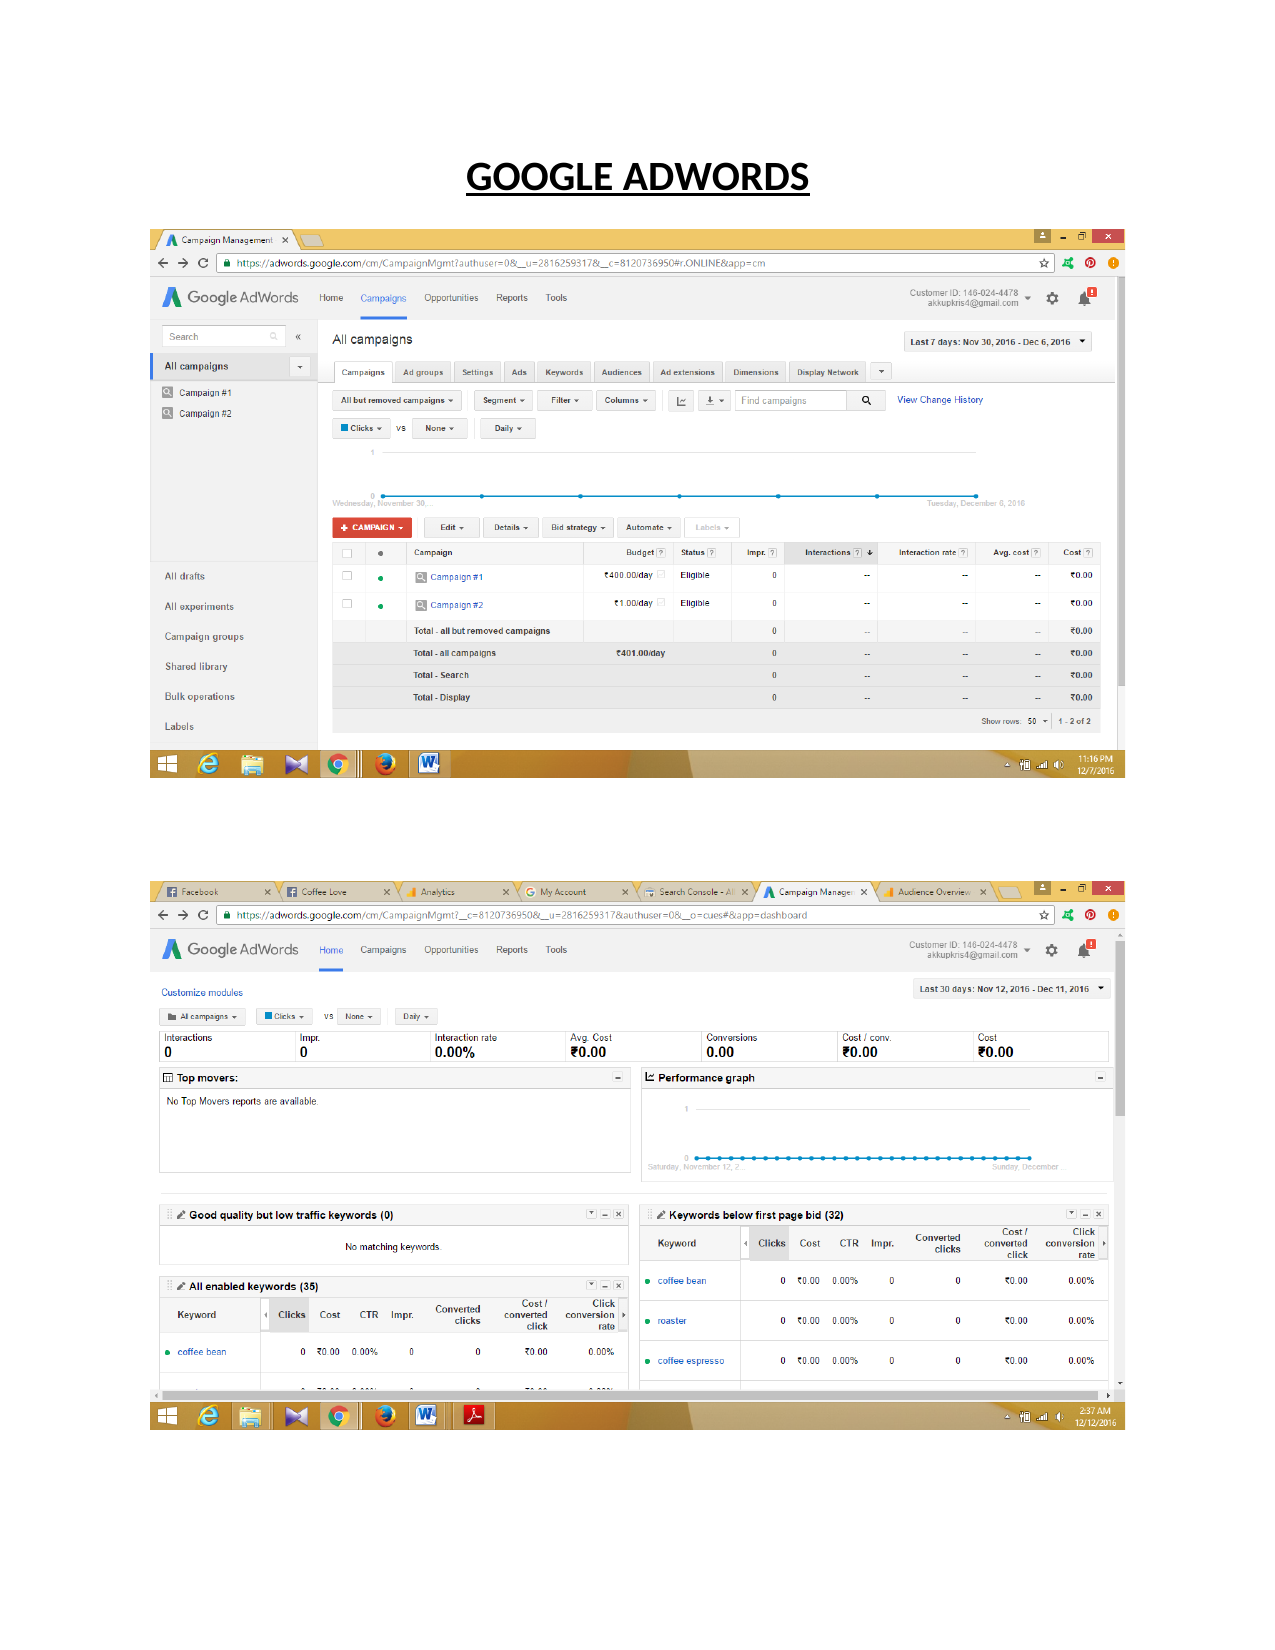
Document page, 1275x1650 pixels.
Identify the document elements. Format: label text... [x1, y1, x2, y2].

picture [150, 881, 1125, 1430]
picture [150, 229, 1125, 778]
text GOOGLE ADWORDS [150, 150, 1125, 201]
